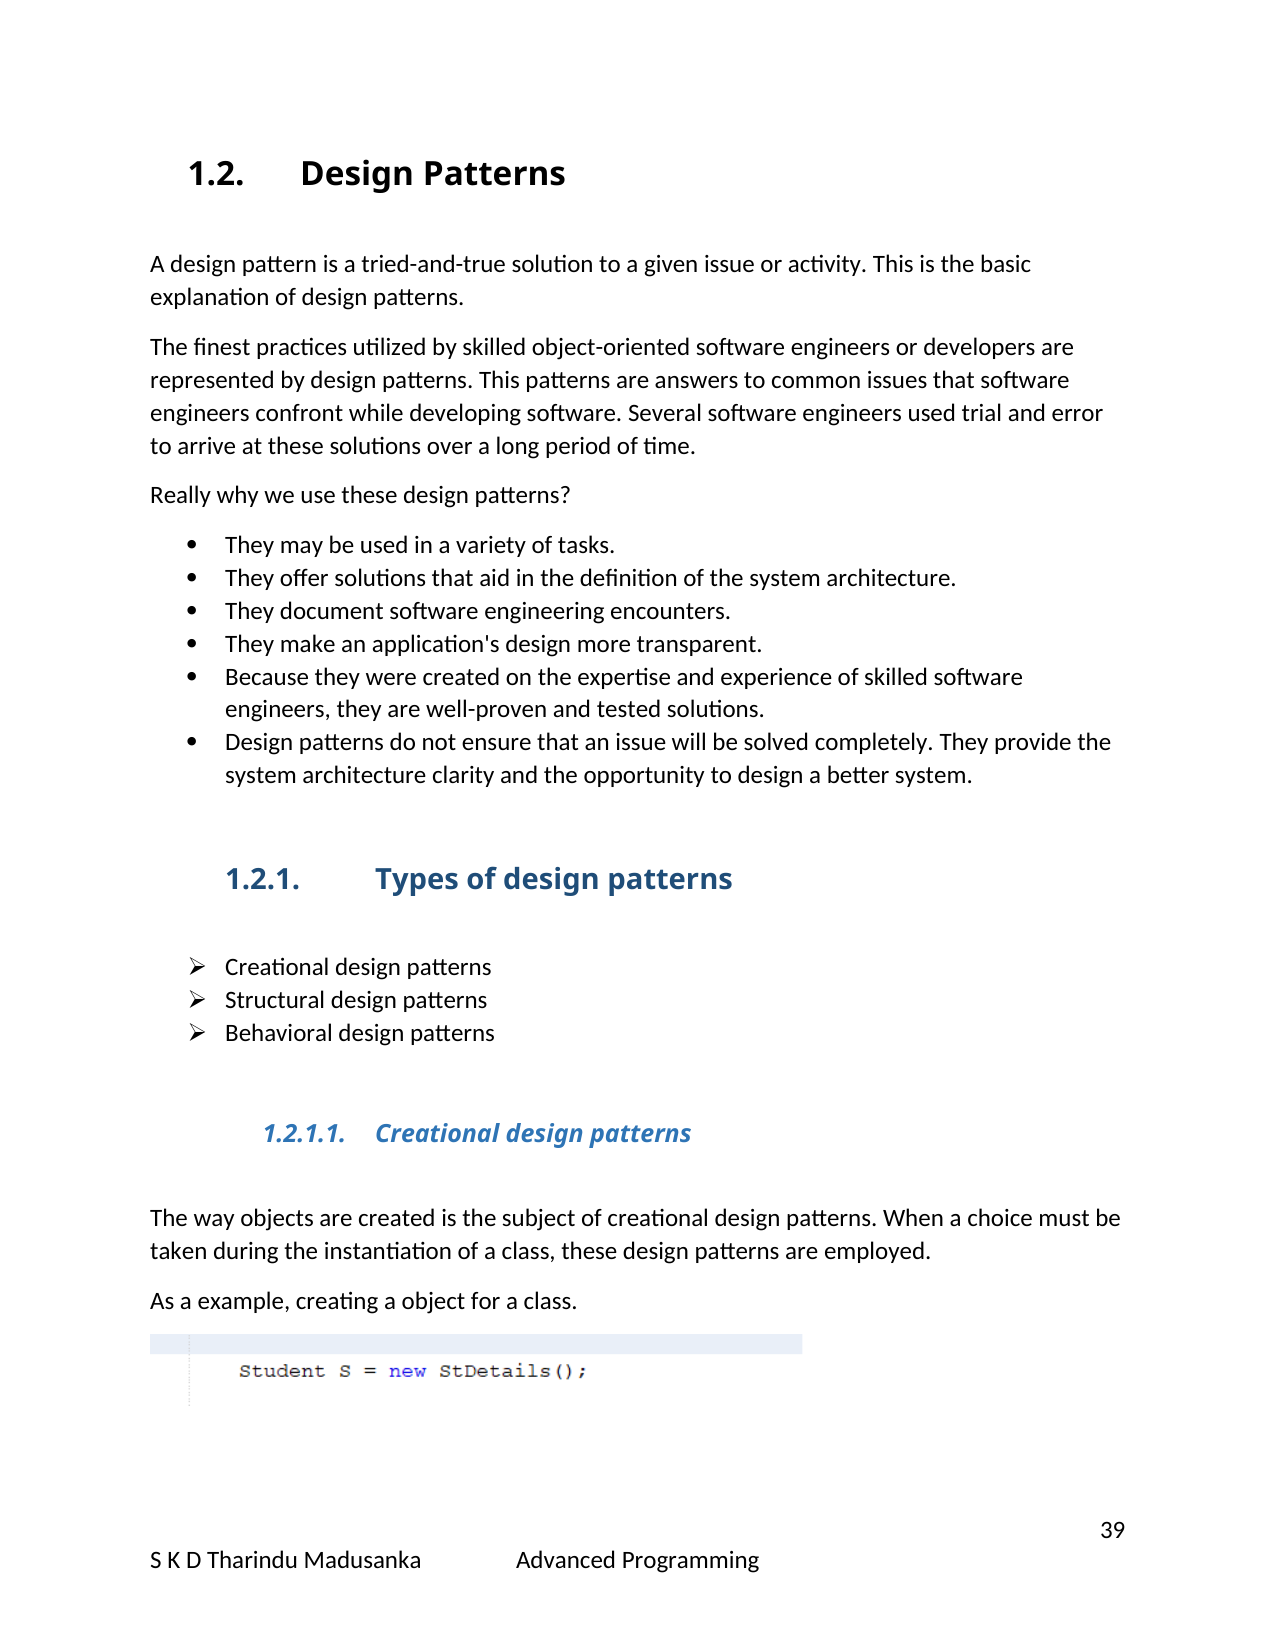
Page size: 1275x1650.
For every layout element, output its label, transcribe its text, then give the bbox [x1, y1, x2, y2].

list Creational design patterns [187, 951, 1125, 981]
list Because they were created on the expertise and experience of skilled software engineers, they are well-proven and tested solutions. [187, 661, 1125, 724]
list Behavioral design patterns [187, 1017, 1125, 1047]
subtitle Design Patterns [187, 150, 1125, 195]
text The finest practices utilized by skilled object-oriented software engineers or developers are represented by design patterns. This patterns are answers to common issues that software engineers confront while developing software. Several software engineers used trial and error to arrive at these solutions over a long period of time. [150, 331, 1125, 460]
text Really why we use these design patterns? [150, 479, 1125, 510]
list Design patterns do not ensure that an issue will be solved completely. They provide the system architecture clarity and the opportunity to design a better system. [187, 726, 1125, 790]
text A design pattern is a tried-and-true solution to a given issue or activity. This is the basic explanation of design patterns. [150, 248, 1125, 312]
list They may be used in a variety of tasks. [187, 529, 1125, 559]
picture [150, 1334, 803, 1406]
subtitle Types of design patterns [225, 858, 1125, 898]
list They offer solutions that aid in the definition of the system architecture. [187, 562, 1125, 592]
subtitle Creational design patterns [262, 1116, 1125, 1150]
list They make an application's design more transparent. [187, 628, 1125, 658]
text As a example, creating a object for a class. [150, 1285, 1125, 1315]
text The way objects are created is the subject of creational design patterns. When a choice must be taken during the instantiation of a class, these design patterns are employed. [150, 1202, 1125, 1266]
list They document software engineering encounters. [187, 595, 1125, 625]
list Structural design patterns [187, 984, 1125, 1014]
